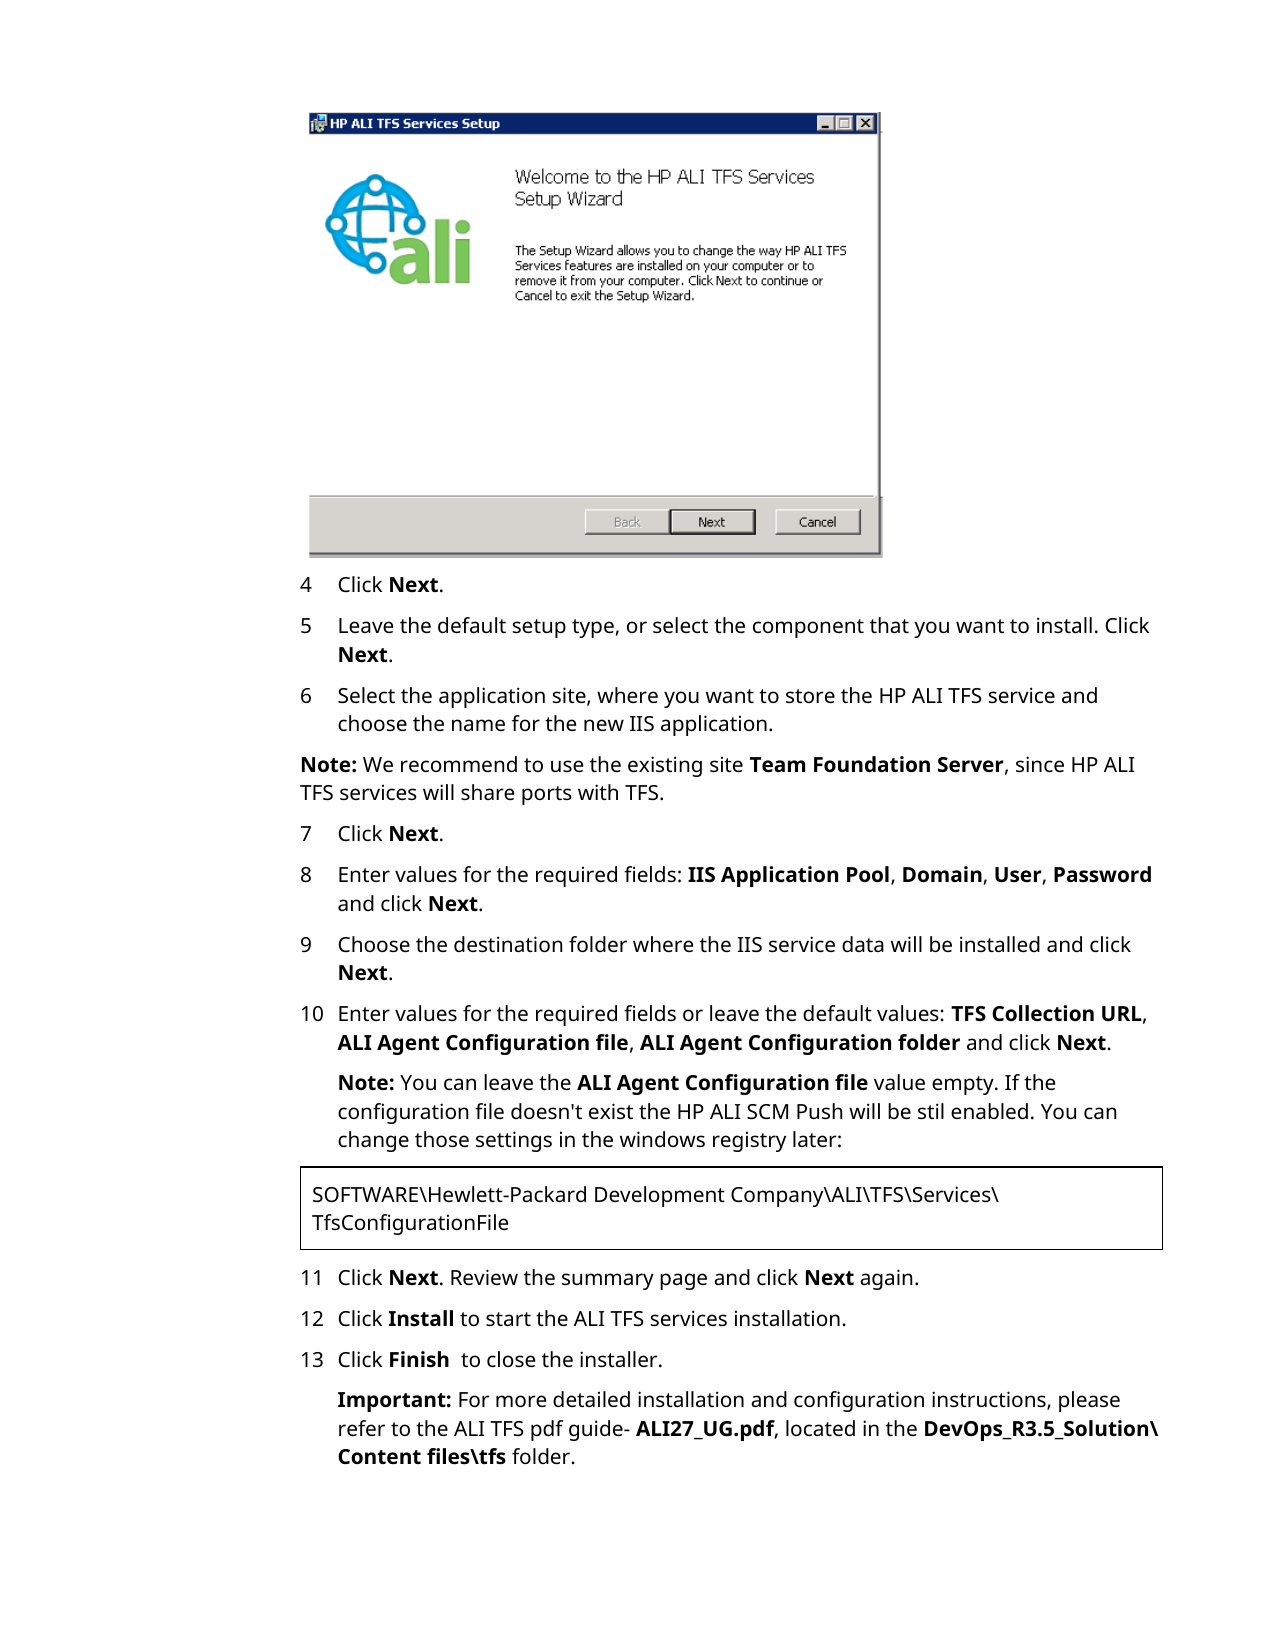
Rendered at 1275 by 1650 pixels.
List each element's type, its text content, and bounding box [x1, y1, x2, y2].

text Note: You can leave the ALI Agent Configuration file value empty. If the configuration file doesn't exist the HP ALI SCM Push will be stil enabled. You can change those settings in the windows registry later: [337, 1068, 1162, 1154]
list Leave the default setup type, or select the component that you want to install. Click Next. [300, 611, 1162, 668]
text Important: For more detailed installation and configuration instructions, please refer to the ALI TFS pdf guide- ALI27_UG.pdf, located in the DevOps_R3.5_Solution\Content files\tfs folder. [337, 1386, 1162, 1471]
list Choose the destination folder where the IIS service data will be installed and click Next. [300, 930, 1162, 987]
list Enter values for the required fields: IIS Application Pool, Domain, User, Password and click Next. [300, 860, 1162, 917]
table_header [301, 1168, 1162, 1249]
list Enter values for the required fields or leave the default values: TFS Collection URL, ALI Agent Configuration file, ALI Agent Configuration folder and click Next. [300, 999, 1162, 1056]
list Click Install to start the ALI TFS services installation. [300, 1304, 1162, 1332]
list Note: We recommend to use the existing site Team Foundation Server, since HP ALI TFS services will share ports with TFS. [300, 750, 1162, 807]
list Click Next. [300, 570, 1162, 599]
picture [309, 112, 883, 558]
list Select the application site, where you want to store the HP ALI TFS service and choose the name for the new IIS application. [300, 681, 1162, 738]
list Click Next. Review the summary page and click Next again. [300, 1263, 1162, 1291]
list Click Next. [300, 819, 1162, 848]
list Click Finish to close the installer. [300, 1345, 1162, 1373]
